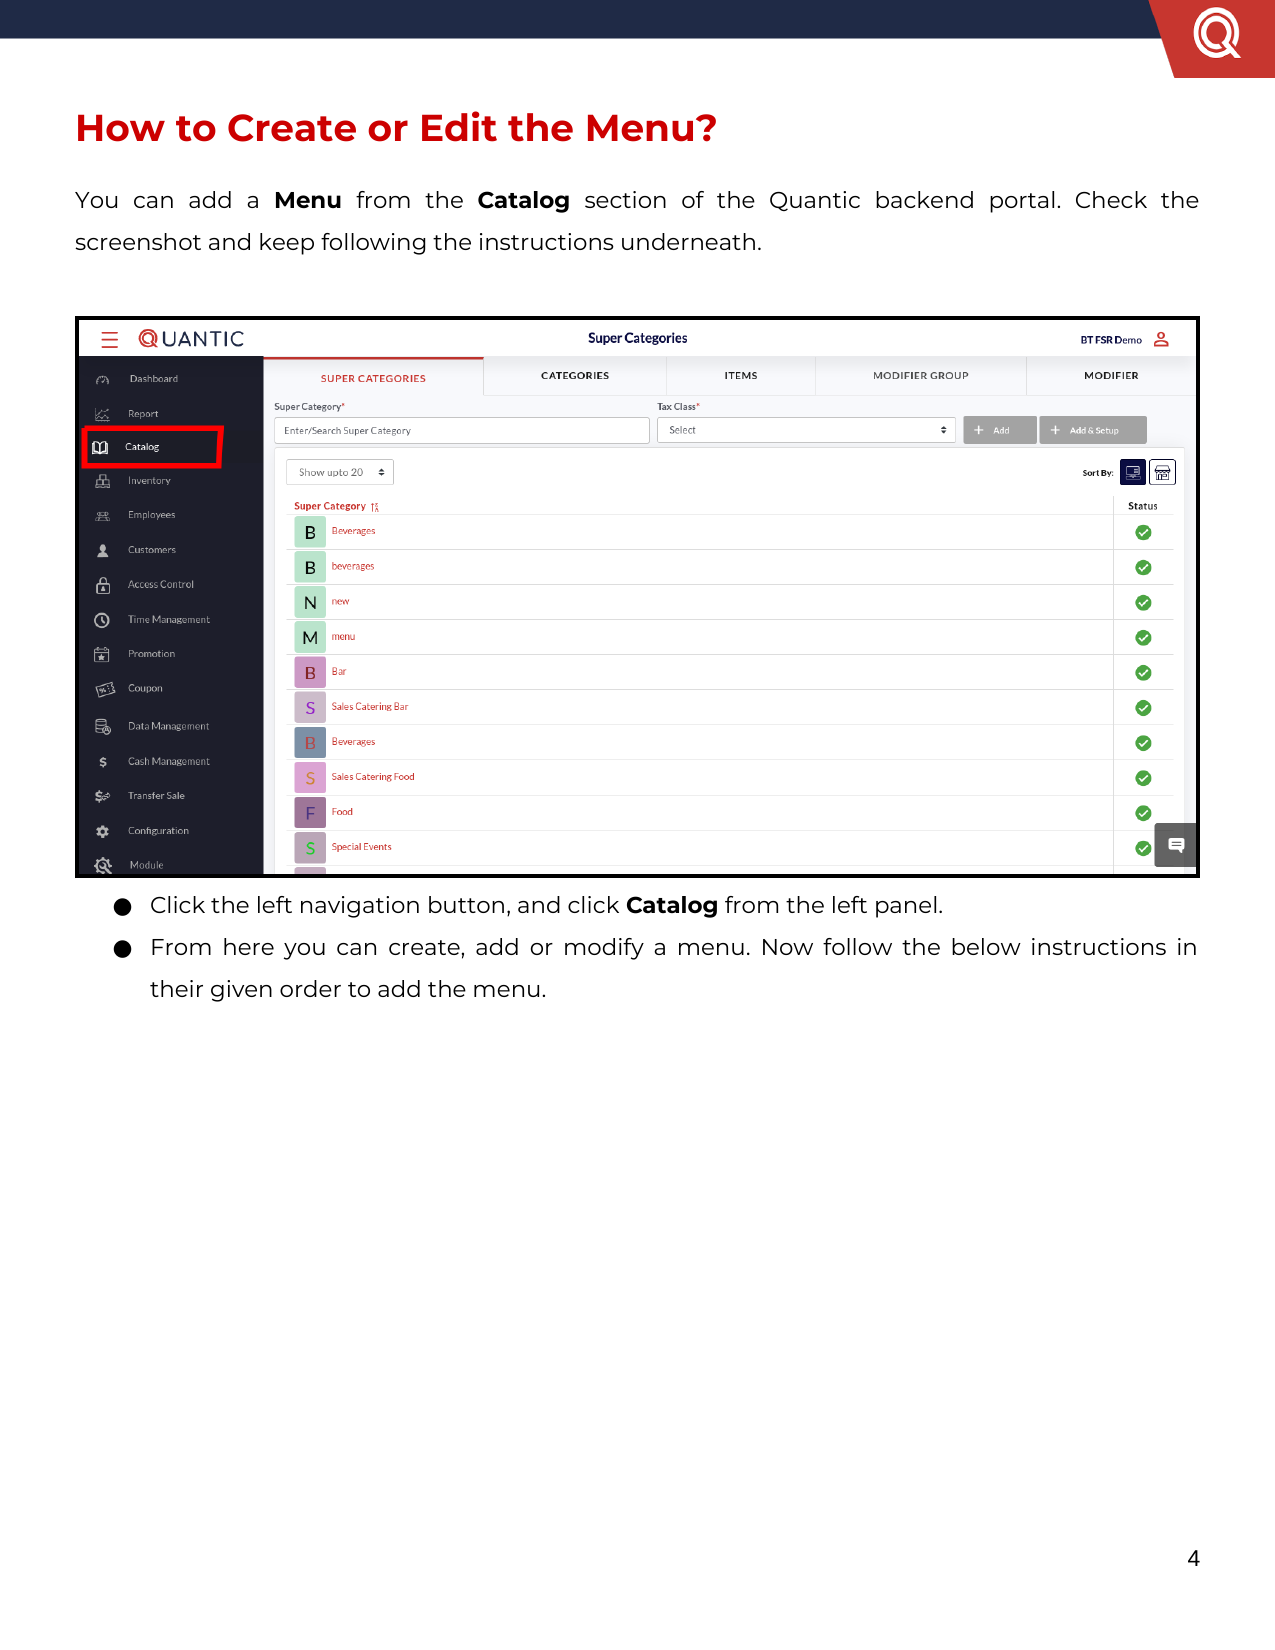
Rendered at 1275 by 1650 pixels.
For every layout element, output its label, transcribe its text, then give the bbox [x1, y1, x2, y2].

picture [79, 320, 1196, 874]
subtitle How to Create or Edit the Menu? [75, 105, 1200, 151]
picture [0, 0, 1275, 78]
list Click the left navigation button, and click Catalog from the left panel. [112, 891, 1200, 919]
list From here you can create, add or modify a menu. Now follow the below instructions in their given order to add the menu. [112, 933, 1200, 1003]
text You can add a Menu from the Catalog section of the Quantic backend portal. Check the screenshot and keep following the instructions underneath. [75, 186, 1200, 256]
